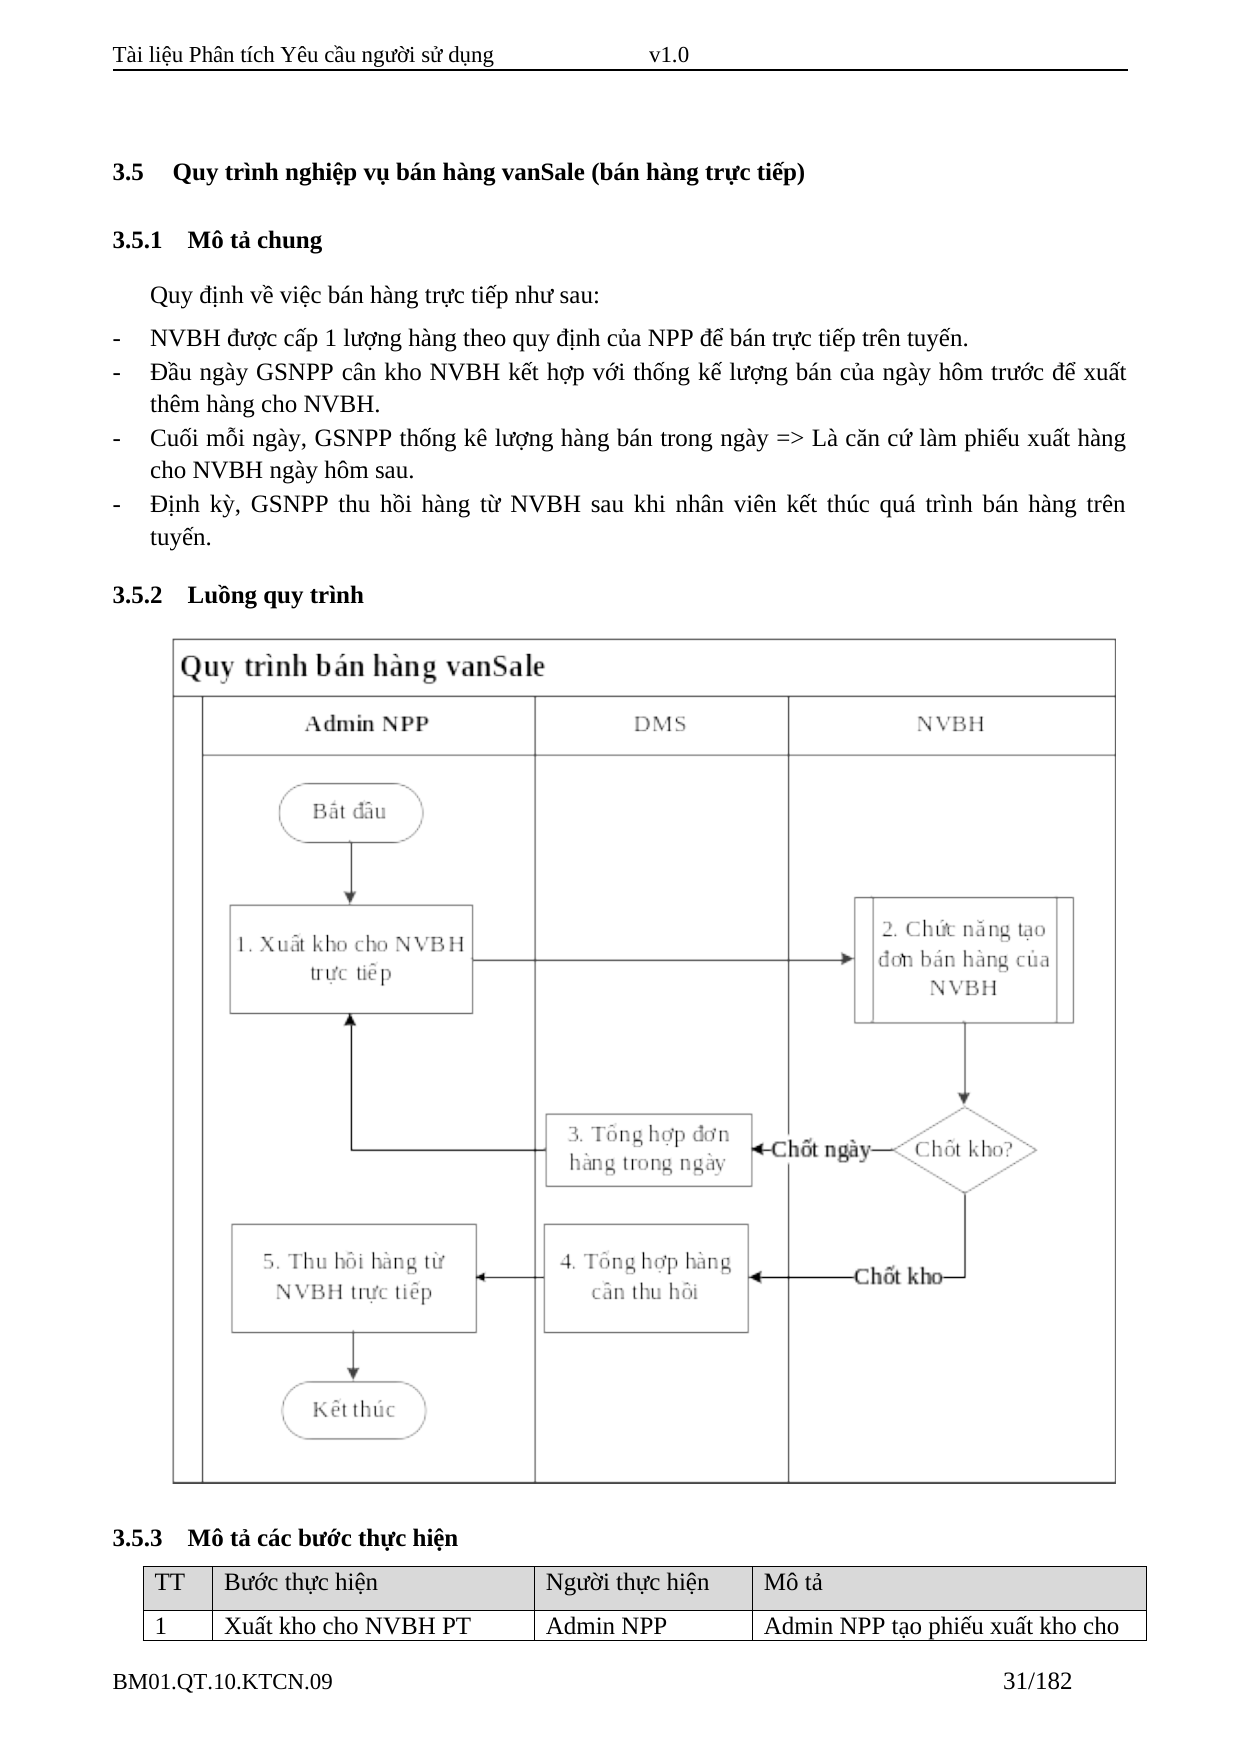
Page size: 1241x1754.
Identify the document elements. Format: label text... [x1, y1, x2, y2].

table_cell Admin NPP [535, 1611, 752, 1640]
table_header Bước thực hiện [213, 1567, 534, 1610]
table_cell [753, 1611, 1146, 1640]
table_cell Xuất kho cho NVBH PT [213, 1611, 534, 1640]
subtitle Quy trình nghiệp vụ bán hàng vanSale (bán hàng trực tiếp) [112, 157, 1128, 185]
subtitle Mô tả chung [112, 225, 1128, 253]
subtitle Mô tả các bước thực hiện [112, 1523, 1128, 1552]
list Cuối mỗi ngày, GSNPP thống kê lượng hàng bán trong ngày => Là căn cứ làm phiếu xuất hàng cho NVBH ngày hôm sau. [112, 423, 1128, 484]
list Định kỳ, GSNPP thu hồi hàng từ NVBH sau khi nhân viên kết thúc quá trình bán hàng trên tuyến. [112, 489, 1128, 550]
subtitle Luồng quy trình [112, 580, 1128, 608]
list NVBH được cấp 1 lượng hàng theo quy định của NPP để bán trực tiếp trên tuyến. [112, 323, 1128, 352]
text Quy định về việc bán hàng trực tiếp như sau: [112, 280, 1128, 309]
table_header TT [144, 1567, 212, 1610]
table_cell 1 [144, 1611, 212, 1640]
list Đầu ngày GSNPP cân kho NVBH kết hợp với thống kế lượng bán của ngày hôm trước để xuất thêm hàng cho NVBH. [112, 357, 1128, 418]
table_header Người thực hiện [535, 1567, 752, 1610]
table_header Mô tả [753, 1567, 1146, 1610]
